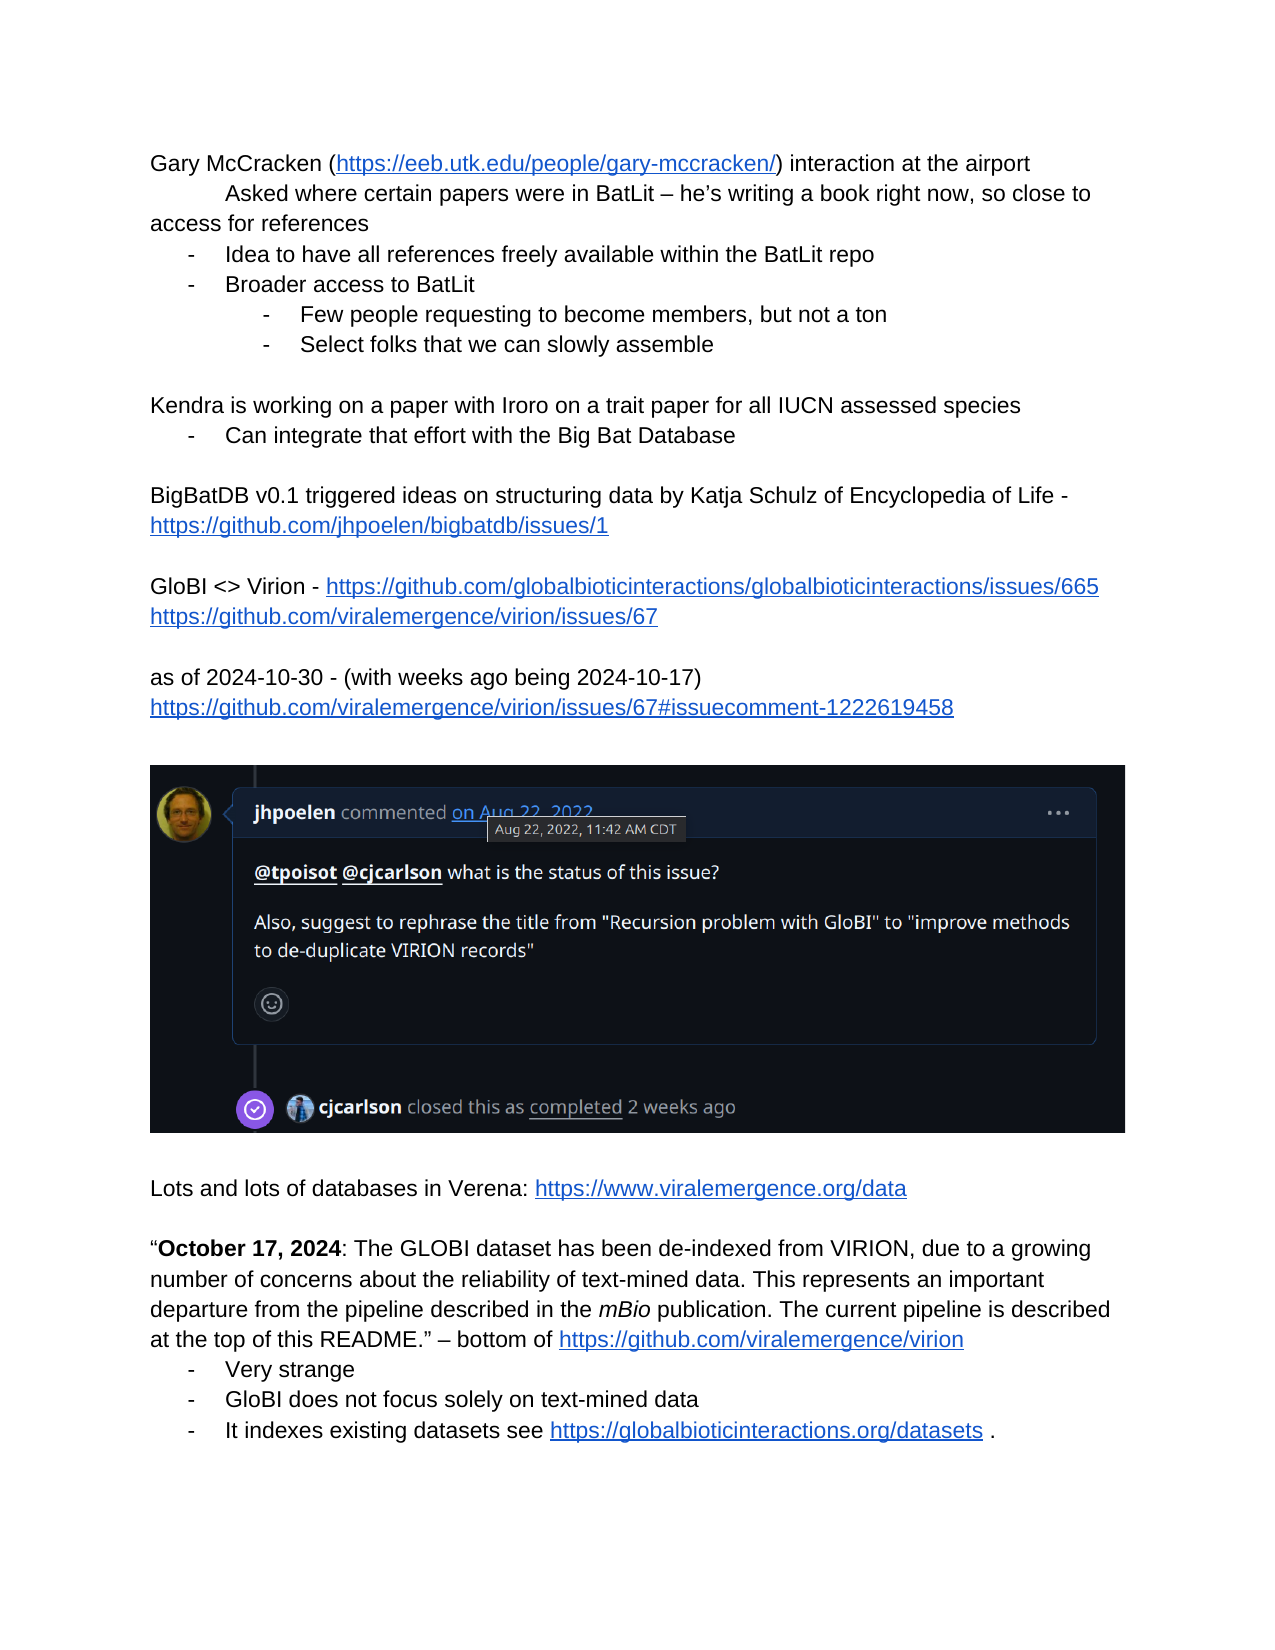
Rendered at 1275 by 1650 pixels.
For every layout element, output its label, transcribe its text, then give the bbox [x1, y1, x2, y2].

text BigBatDB v0.1 triggered ideas on structuring data by Katja Schulz of Encyclopedia of Life - https://github.com/jhpoelen/bigbatdb/issues/1 [150, 482, 1125, 539]
list GloBI does not focus solely on text-mined data [187, 1386, 1125, 1413]
list Can integrate that effort with the Big Bat Database [187, 422, 1125, 448]
text as of 2024-10-30 - (with weeks ago being 2024-10-17) https://github.com/viralemergence/virion/issues/67#issuecomment-1222619458 [150, 663, 1125, 720]
text Asked where certain papers were in BatLit – he’s writing a book right now, so close to access for references [150, 180, 1125, 237]
picture [150, 765, 1125, 1133]
text Lots and lots of databases in Verena: https://www.viralemergence.org/data [150, 1175, 1125, 1201]
list Few people requesting to become members, but not a ton [262, 301, 1125, 327]
text “October 17, 2024: The GLOBI dataset has been de-indexed from VIRION, due to a growing number of concerns about the reliability of text-mined data. This represents an important departure from the pipeline described in the mBio publication. The current pipeline is described at the top of this README.” – bottom of https://github.com/viralemergence/virion [150, 1235, 1125, 1352]
text Gary McCracken (https://eeb.utk.edu/people/gary-mccracken/) interaction at the airport [150, 150, 1125, 176]
text Kendra is working on a paper with Iroro on a trait paper for all IUCN assessed species [150, 392, 1125, 418]
list Broader access to BatLit [187, 271, 1125, 297]
list Idea to have all references freely available within the BatLit repo [187, 241, 1125, 267]
list It indexes existing datasets see https://globalbioticinteractions.org/datasets . [187, 1417, 1125, 1443]
list Very strange [187, 1356, 1125, 1383]
list Select folks that we can slowly assemble [262, 331, 1125, 358]
text GloBI <> Virion - https://github.com/globalbioticinteractions/globalbioticinteractions/issues/665 https://github.com/viralemergence/virion/issues/67 [150, 573, 1125, 629]
